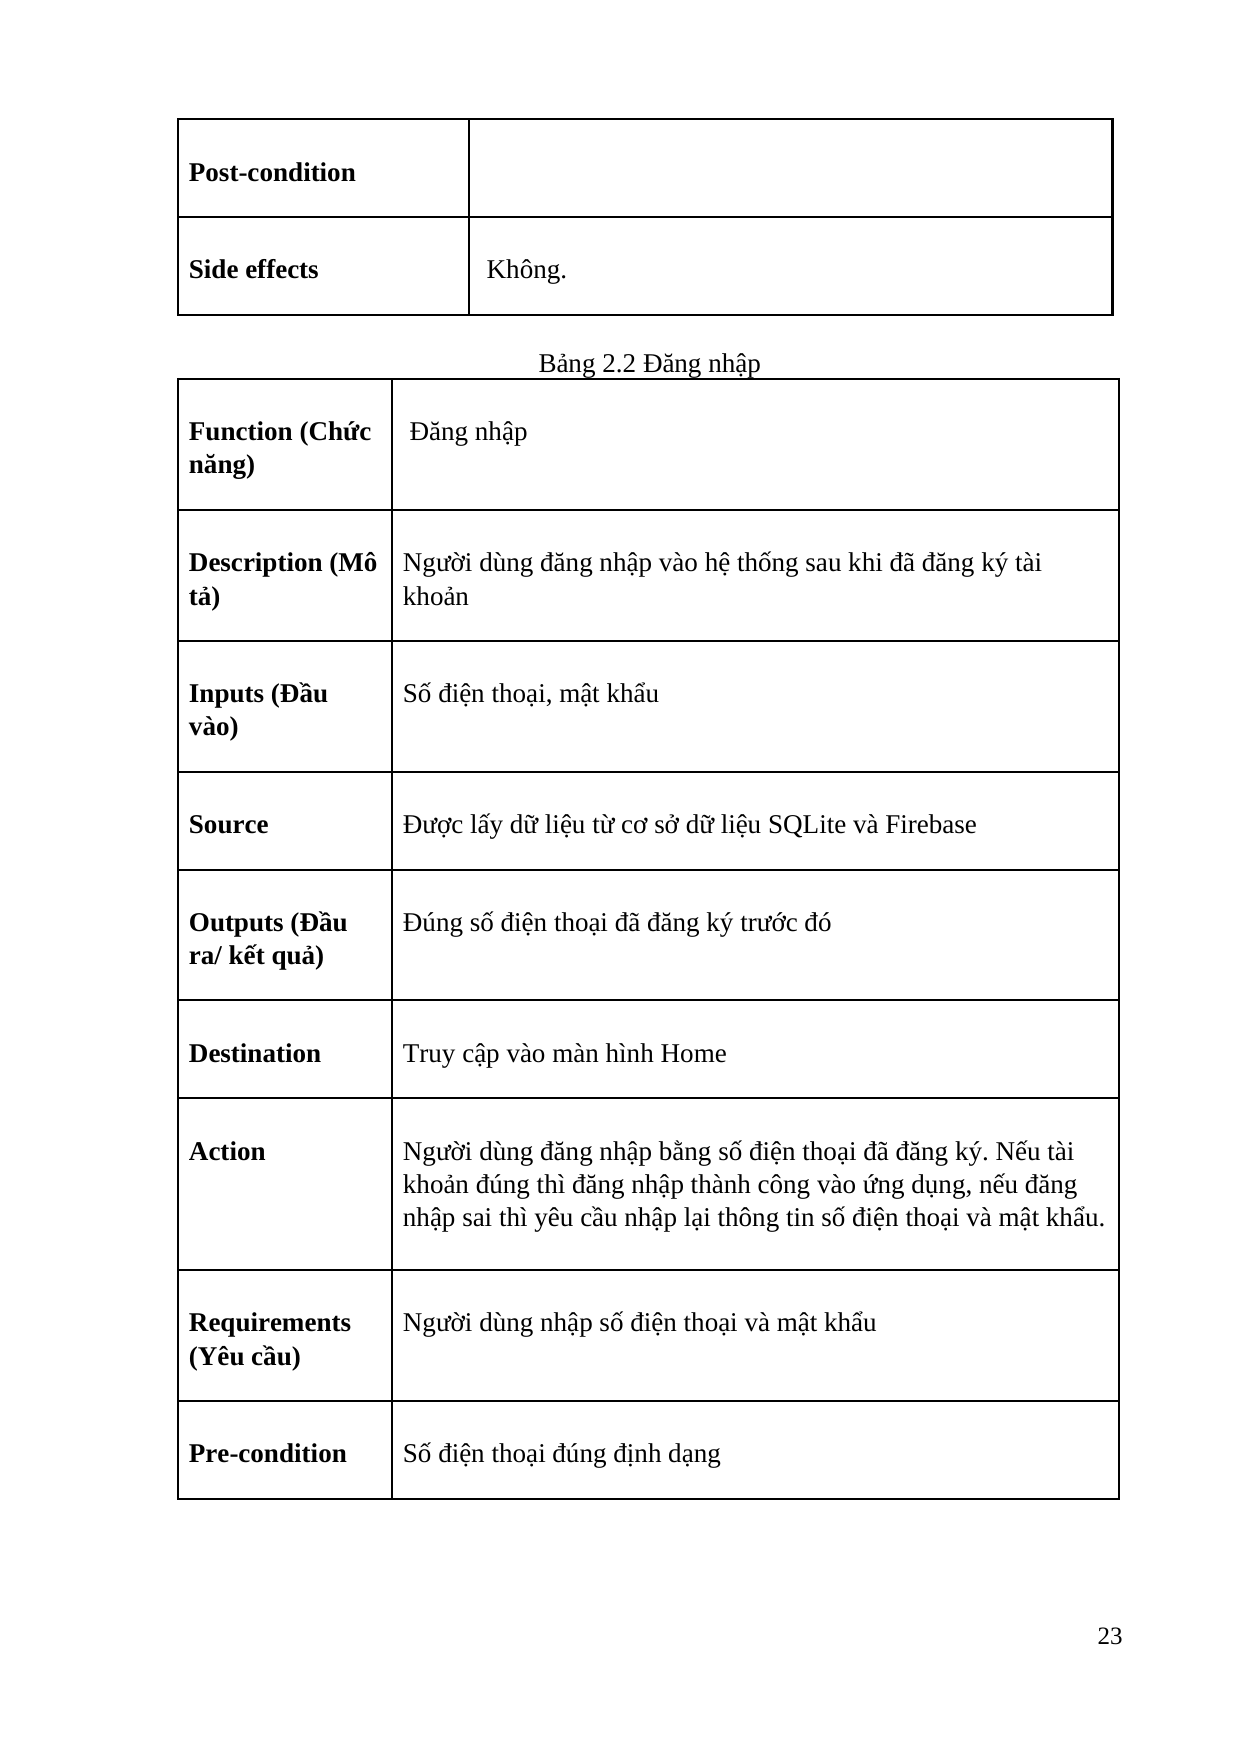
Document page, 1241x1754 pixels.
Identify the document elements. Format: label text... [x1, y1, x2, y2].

table_cell Người dùng đăng nhập vào hệ thống sau khi đã đăng ký tài khoản [393, 511, 1118, 640]
text Bảng 2.2 Đăng nhập [177, 347, 1122, 378]
table_cell Được lấy dữ liệu từ cơ sở dữ liệu SQLite và Firebase [393, 773, 1118, 868]
table_header Đăng nhập [393, 380, 1118, 509]
table_cell Truy cập vào màn hình Home [393, 1001, 1118, 1097]
table_cell Requirements (Yêu cầu) [179, 1271, 391, 1400]
table_cell Số điện thoại đúng định dạng [393, 1402, 1118, 1498]
table_cell Side effects [179, 218, 468, 313]
table_cell Inputs (Đầu vào) [179, 642, 391, 771]
table_header Function (Chức năng) [179, 380, 391, 509]
table_cell Người dùng nhập số điện thoại và mật khẩu [393, 1271, 1118, 1400]
table_cell Người dùng đăng nhập bằng số điện thoại đã đăng ký. Nếu tài khoản đúng thì đăng nhập thành công vào ứng dụng, nếu đăng nhập sai thì yêu cầu nhập lại thông tin số điện thoại và mật khẩu. [393, 1099, 1118, 1269]
table_cell Post-condition [179, 120, 468, 216]
table_cell Source [179, 773, 391, 868]
table_cell Pre-condition [179, 1402, 391, 1498]
table_cell [470, 120, 1111, 216]
table_cell Outputs (Đầu ra/ kết quả) [179, 871, 391, 999]
table_cell Action [179, 1099, 391, 1269]
table_cell Đúng số điện thoại đã đăng ký trước đó [393, 871, 1118, 999]
table_cell Không. [470, 218, 1111, 313]
table_cell Destination [179, 1001, 391, 1097]
table_cell Description (Mô tả) [179, 511, 391, 640]
table_cell Số điện thoại, mật khẩu [393, 642, 1118, 771]
